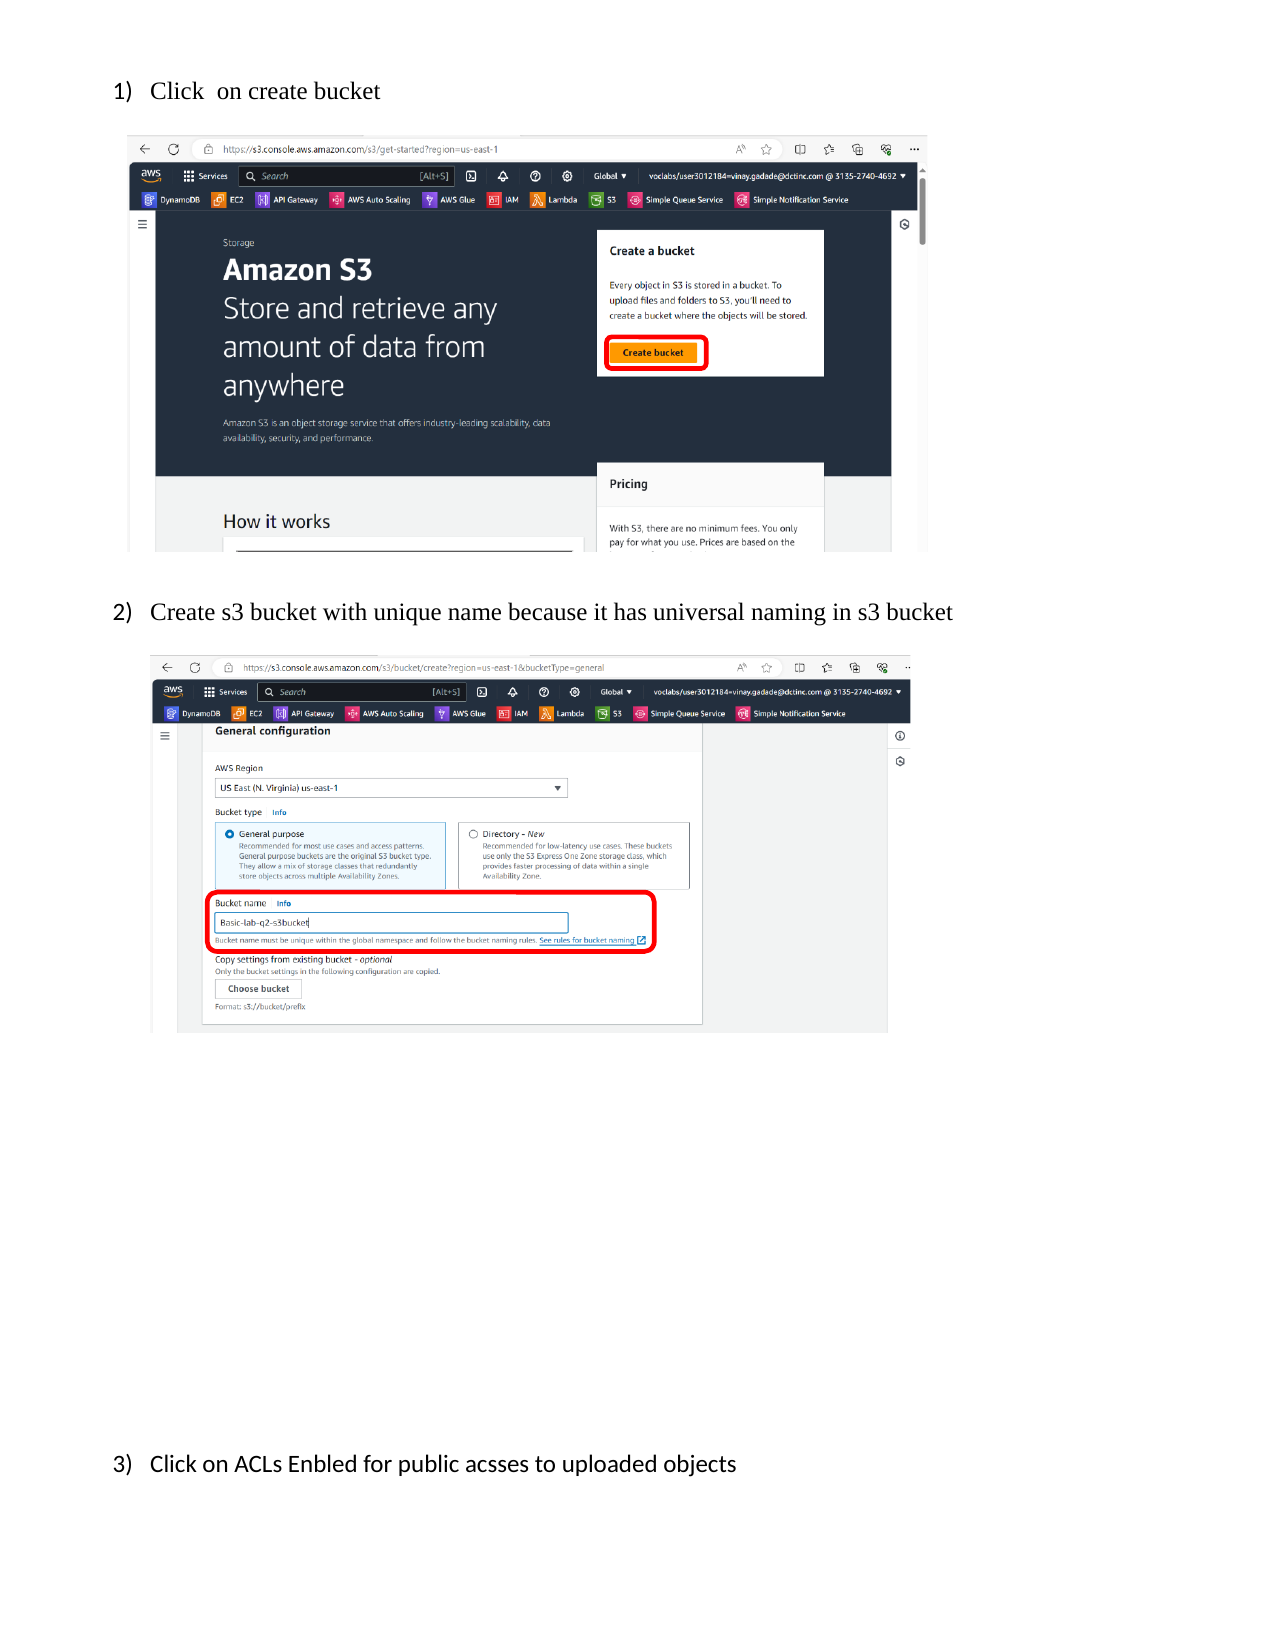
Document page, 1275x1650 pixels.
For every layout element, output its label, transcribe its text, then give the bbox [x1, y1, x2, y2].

list Click on ACLs Enbled for public acsses to uploaded objects [112, 1448, 1200, 1478]
picture [150, 655, 911, 1033]
picture [127, 135, 928, 552]
list Create s3 bucket with unique name because it has universal naming in s3 bucket [112, 596, 1200, 626]
list Click on create bucket [112, 75, 1200, 106]
